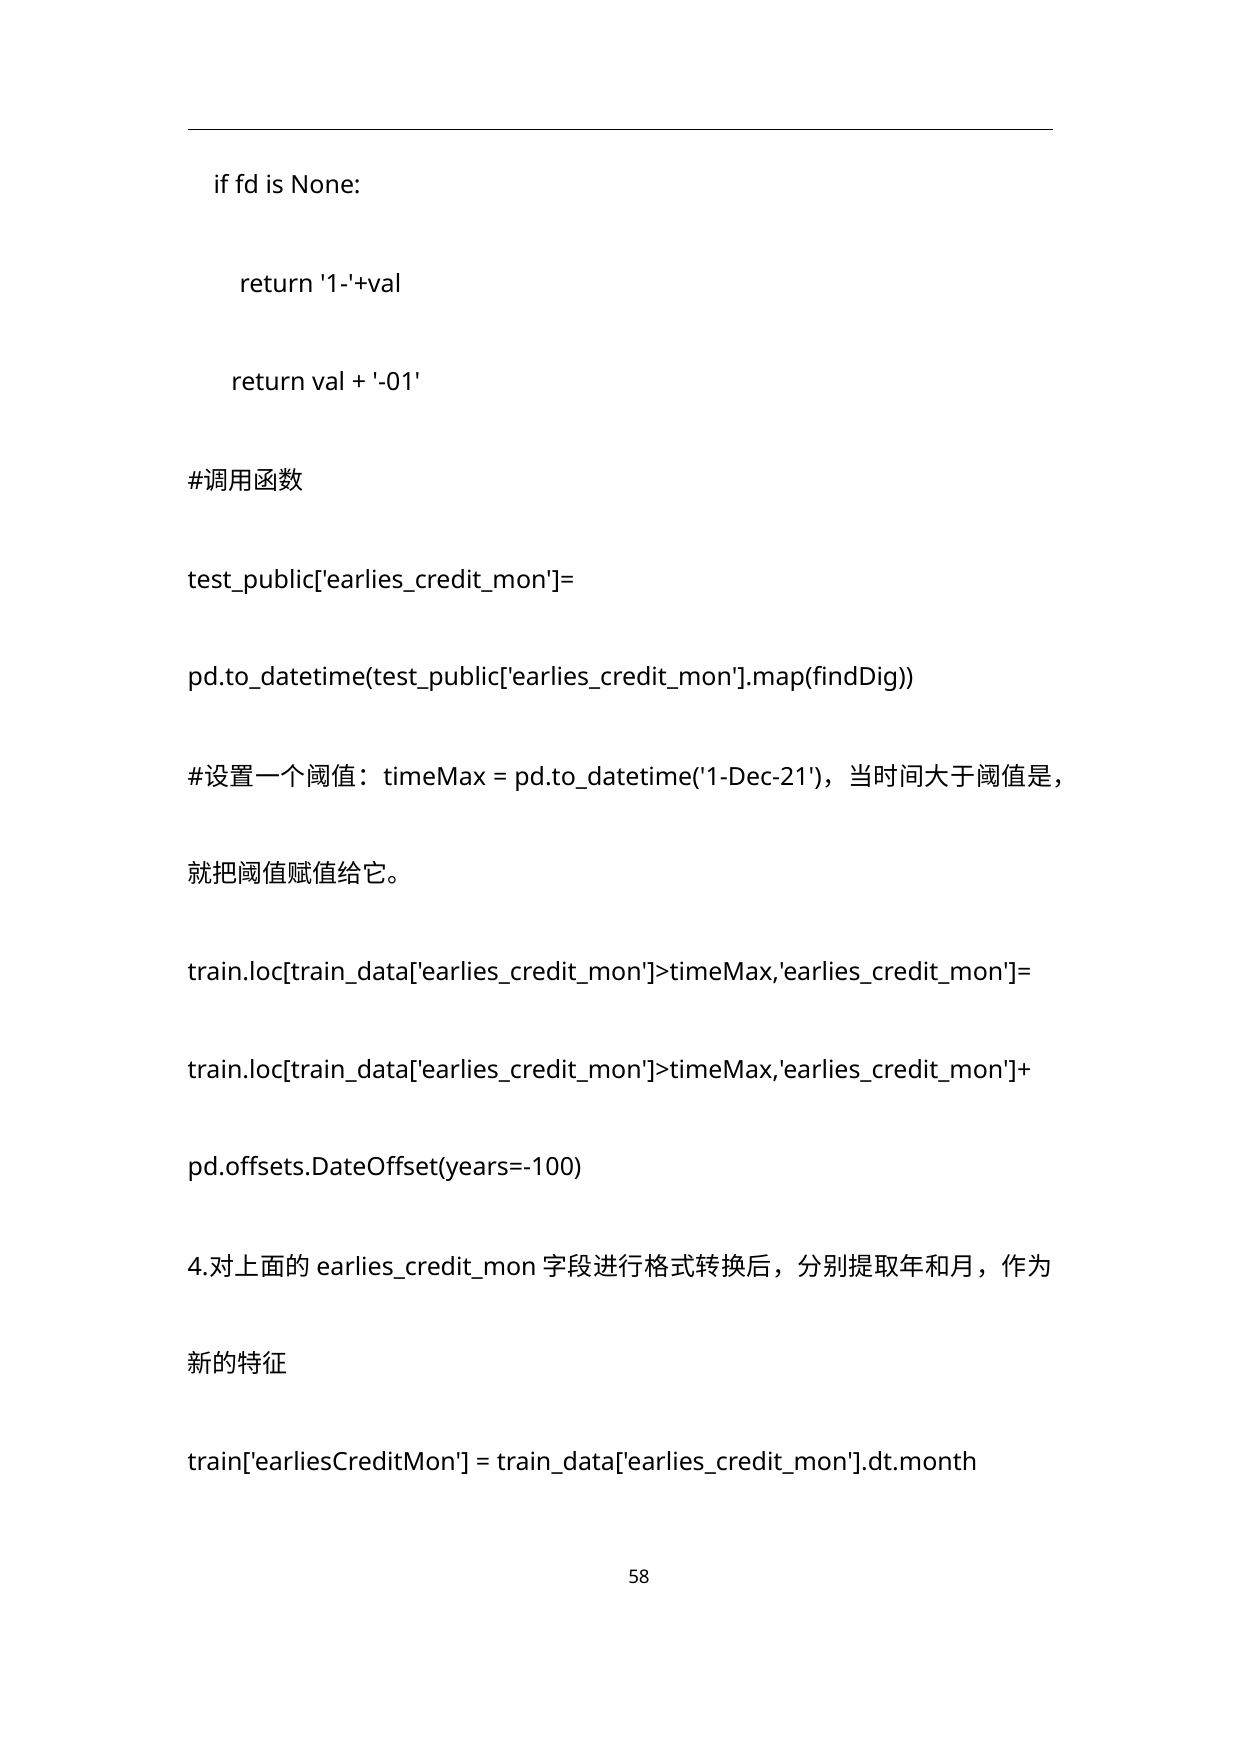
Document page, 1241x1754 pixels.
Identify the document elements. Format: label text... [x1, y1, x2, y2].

text #设置一个阈值：timeMax = pd.to_datetime('1-Dec-21')，当时间大于阈值是，就把阈值赋值给它。 [187, 742, 1053, 904]
text if fd is None: [187, 152, 1053, 217]
text test_public['earlies_credit_mon']= pd.to_datetime(test_public['earlies_credit_mon'].map(findDig)) [187, 546, 1053, 708]
text #调用函数 [187, 446, 1053, 511]
text return val + '-01' [187, 348, 1053, 413]
text train.loc[train_data['earlies_credit_mon']>timeMax,'earlies_credit_mon']= train.loc[train_data['earlies_credit_mon']>timeMax,'earlies_credit_mon']+ pd.offsets.DateOffset(years=-100) [187, 938, 1053, 1198]
text return '1-'+val [187, 250, 1053, 315]
text train['earliesCreditMon'] = train_data['earlies_credit_mon'].dt.month [187, 1428, 1053, 1493]
text 4.对上面的earlies_credit_mon字段进行格式转换后，分别提取年和月，作为新的特征 [187, 1232, 1053, 1394]
